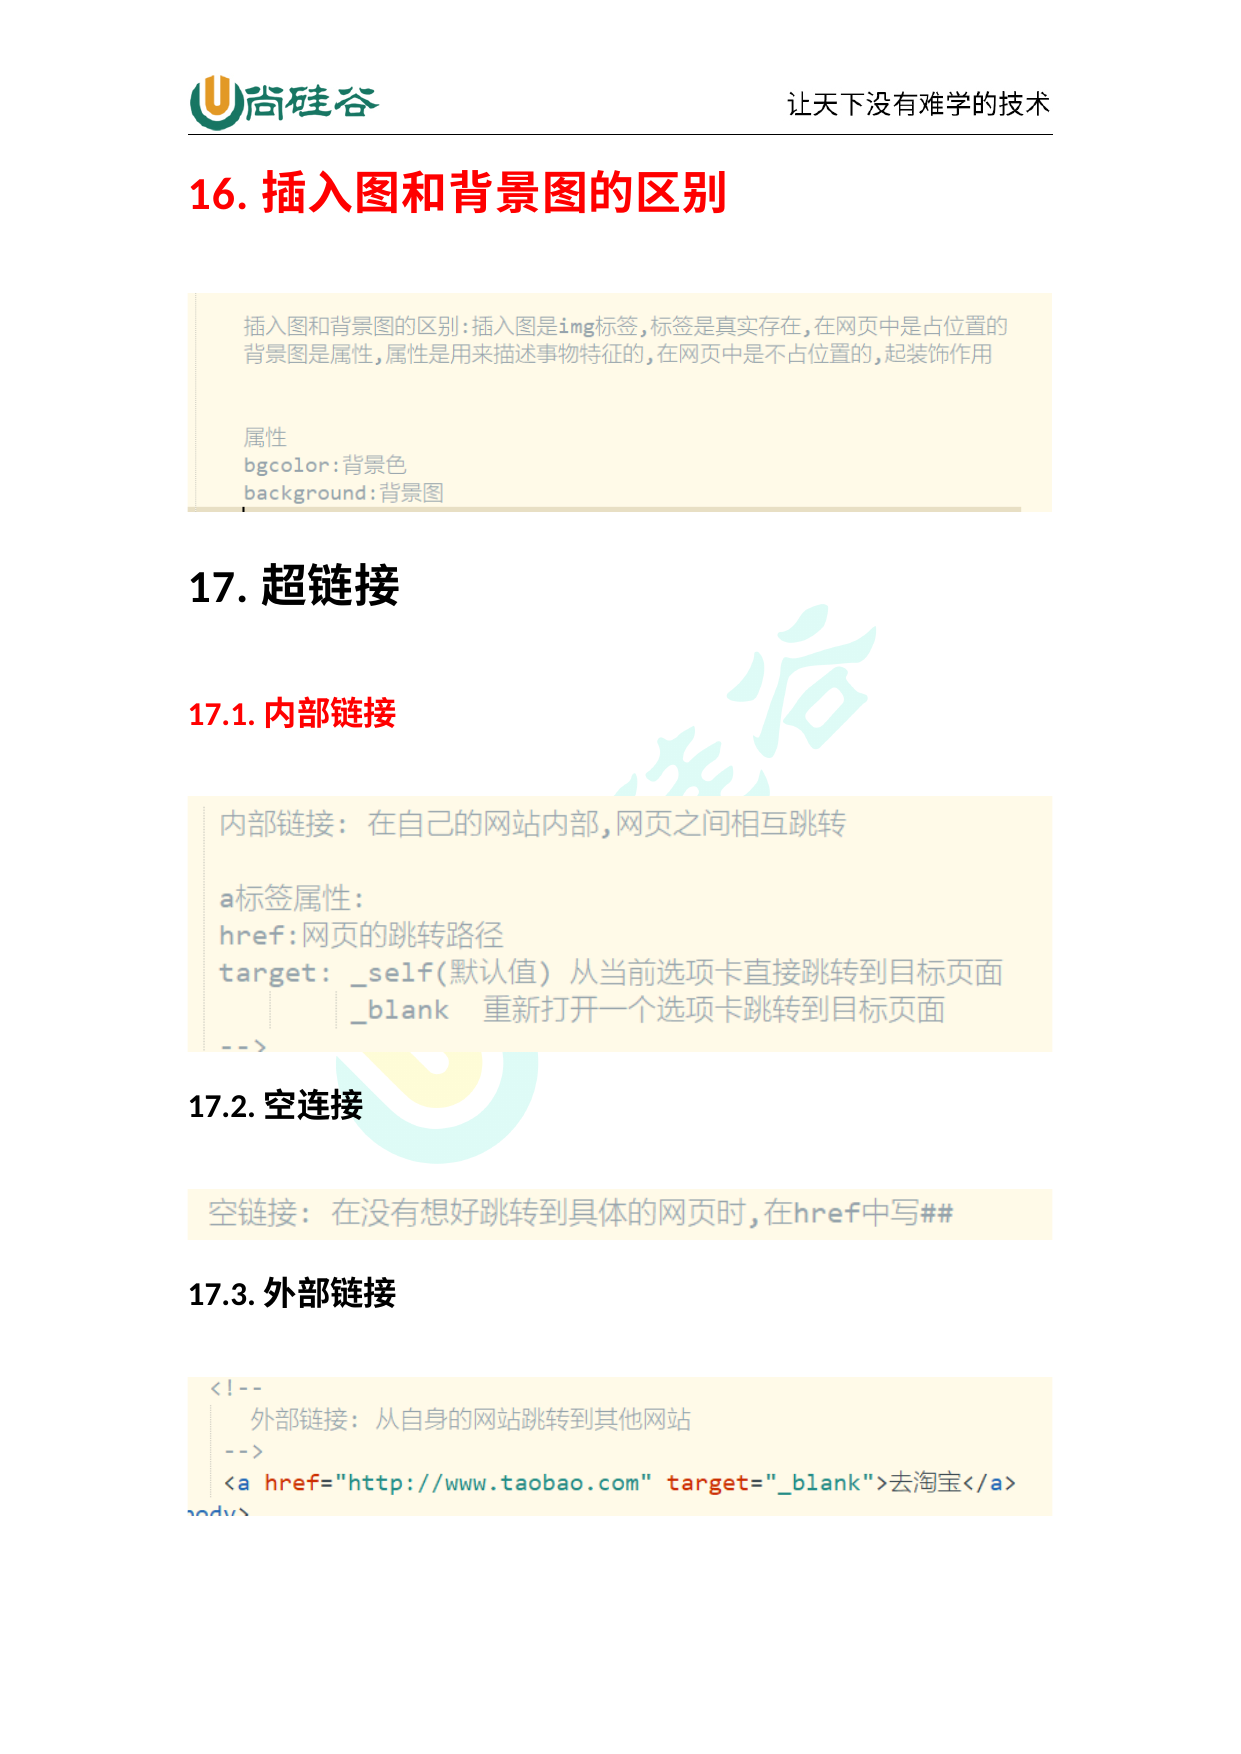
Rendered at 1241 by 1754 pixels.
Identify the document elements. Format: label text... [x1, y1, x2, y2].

picture [187, 73, 1053, 132]
subtitle 空连接 [187, 1079, 1053, 1127]
picture [187, 1189, 1053, 1240]
picture [187, 293, 1052, 512]
subtitle 超链接 [187, 549, 1053, 616]
picture [187, 1377, 1053, 1516]
subtitle 外部链接 [187, 1267, 1053, 1315]
picture [187, 796, 1053, 1052]
subtitle 内部链接 [187, 686, 1053, 734]
subtitle 插入图和背景图的区别 [187, 156, 1053, 222]
